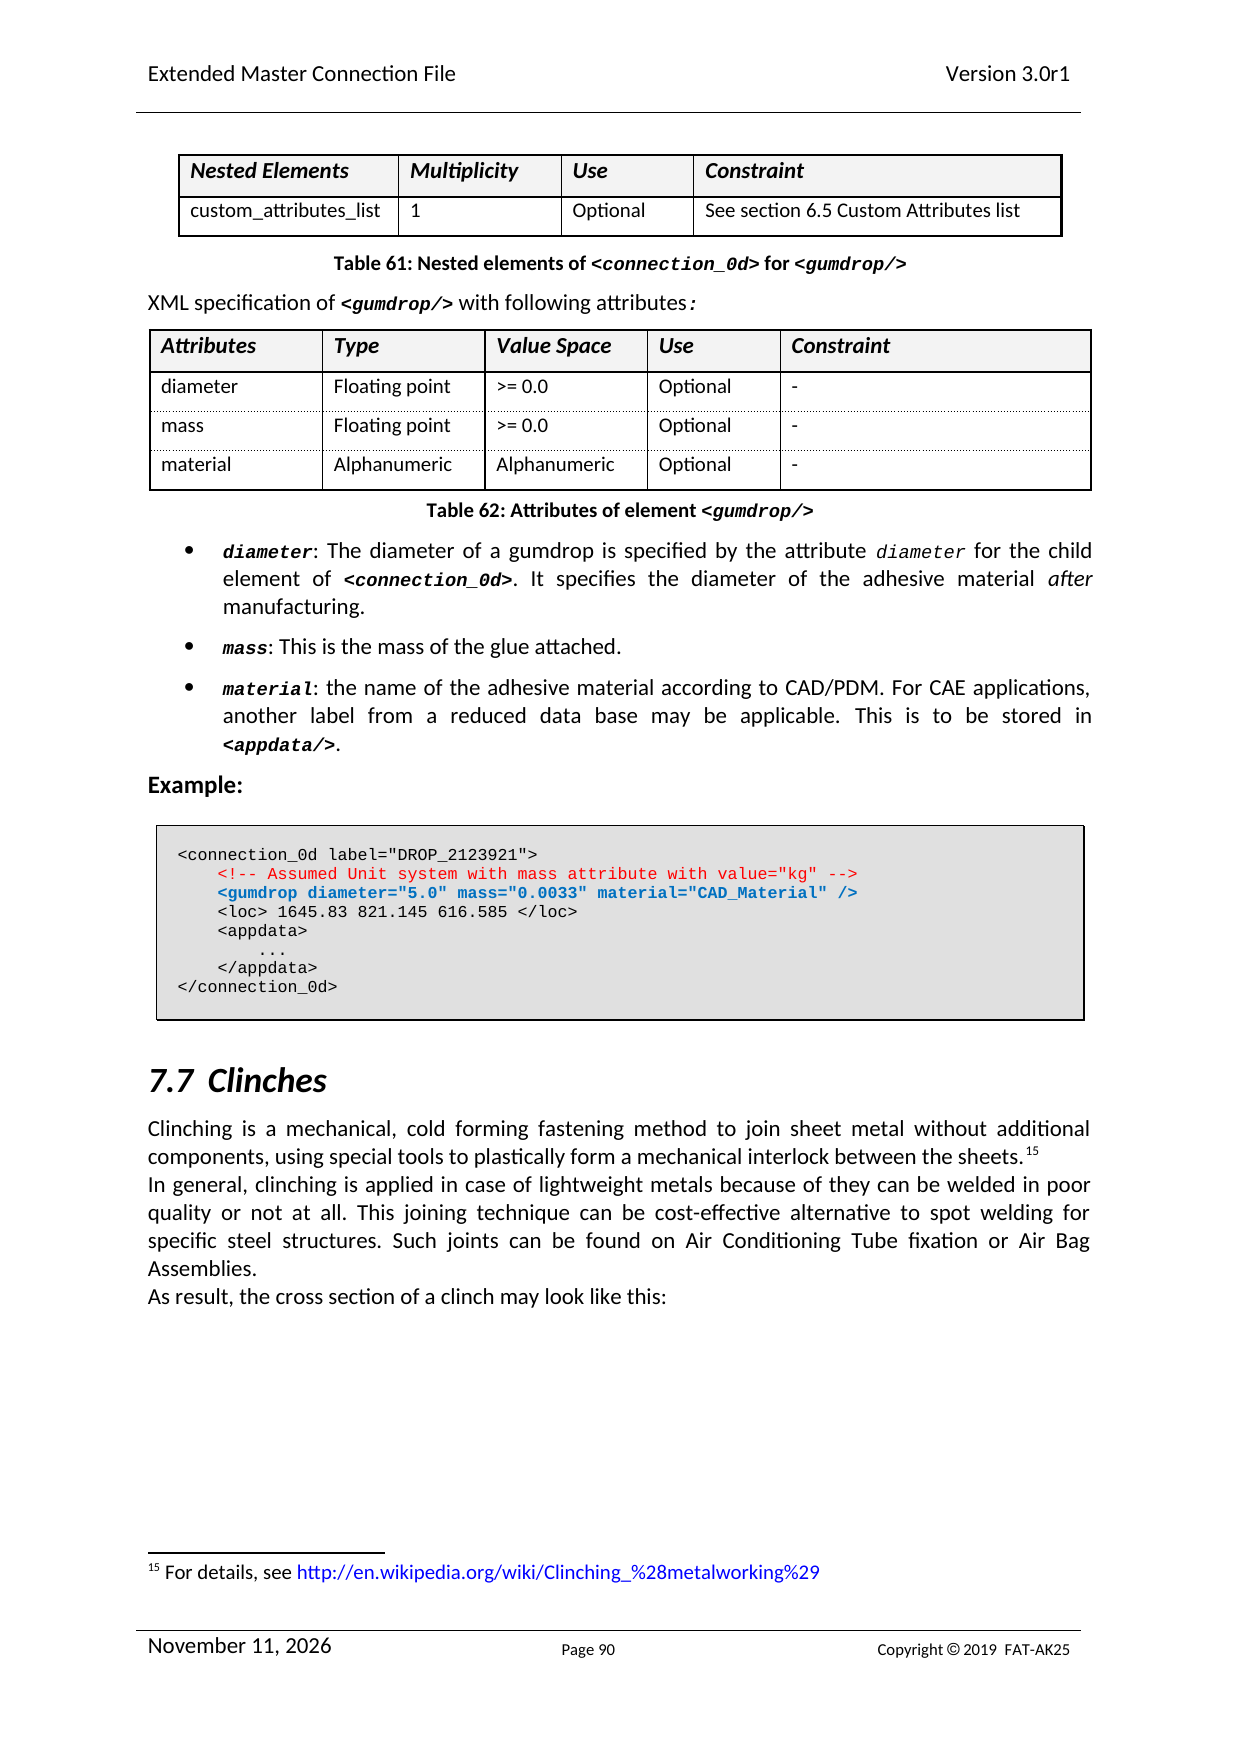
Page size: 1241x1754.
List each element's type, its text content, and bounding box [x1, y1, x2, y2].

list material: the name of the adhesive material according to CAD/PDM. For CAE applications, another label from a reduced data base may be applicable. This is to be stored in <appdata/>. [185, 673, 1092, 757]
text <appdata> [157, 919, 1083, 938]
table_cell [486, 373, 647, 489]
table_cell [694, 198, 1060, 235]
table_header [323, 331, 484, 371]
text In general, clinching is applied in case of lightweight metals because of they can be welded in poor quality or not at all. This joining technique can be cost-effective alternative to spot welding for specific steel structures. Such joints can be found on Air Conditioning Tube fixation or Air Bag Assemblies. [148, 1170, 1092, 1282]
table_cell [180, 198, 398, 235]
text XML specification of <gumdrop/> with following attributes: [148, 288, 1092, 316]
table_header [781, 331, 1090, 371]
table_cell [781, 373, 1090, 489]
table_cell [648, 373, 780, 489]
text Clinching is a mechanical, cold forming fastening method to join sheet metal without additional components, using special tools to plastically form a mechanical interlock between the sheets. [148, 1114, 1092, 1170]
text <loc> 1645.83 821.145 616.585 </loc> [157, 900, 1083, 919]
text <!-- Assumed Unit system with mass attribute with value="kg" --> [157, 863, 1083, 882]
text <gumdrop diameter="5.0" mass="0.0033" material="CAD_Material" /> [157, 882, 1083, 900]
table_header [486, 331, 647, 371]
list diameter: The diameter of a gumdrop is specified by the attribute diameter for the child element of <connection_0d>. It specifies the diameter of the adhesive material after manufacturing. [185, 536, 1092, 620]
list mass: This is the mass of the glue attached. [185, 632, 1092, 660]
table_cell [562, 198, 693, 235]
text <connection_0d label="DROP_2123921"> [157, 844, 1083, 863]
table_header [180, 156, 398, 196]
text </connection_0d> [157, 976, 1083, 995]
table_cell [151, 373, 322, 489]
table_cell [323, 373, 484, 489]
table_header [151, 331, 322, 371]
text </appdata> [157, 957, 1083, 976]
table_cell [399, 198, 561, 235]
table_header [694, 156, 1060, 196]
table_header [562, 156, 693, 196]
text ... [157, 938, 1083, 957]
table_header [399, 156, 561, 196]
subtitle Clinches [148, 1058, 1092, 1102]
text As result, the cross section of a clinch may look like this: [148, 1282, 1092, 1310]
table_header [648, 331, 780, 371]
text Example: [148, 769, 1092, 800]
